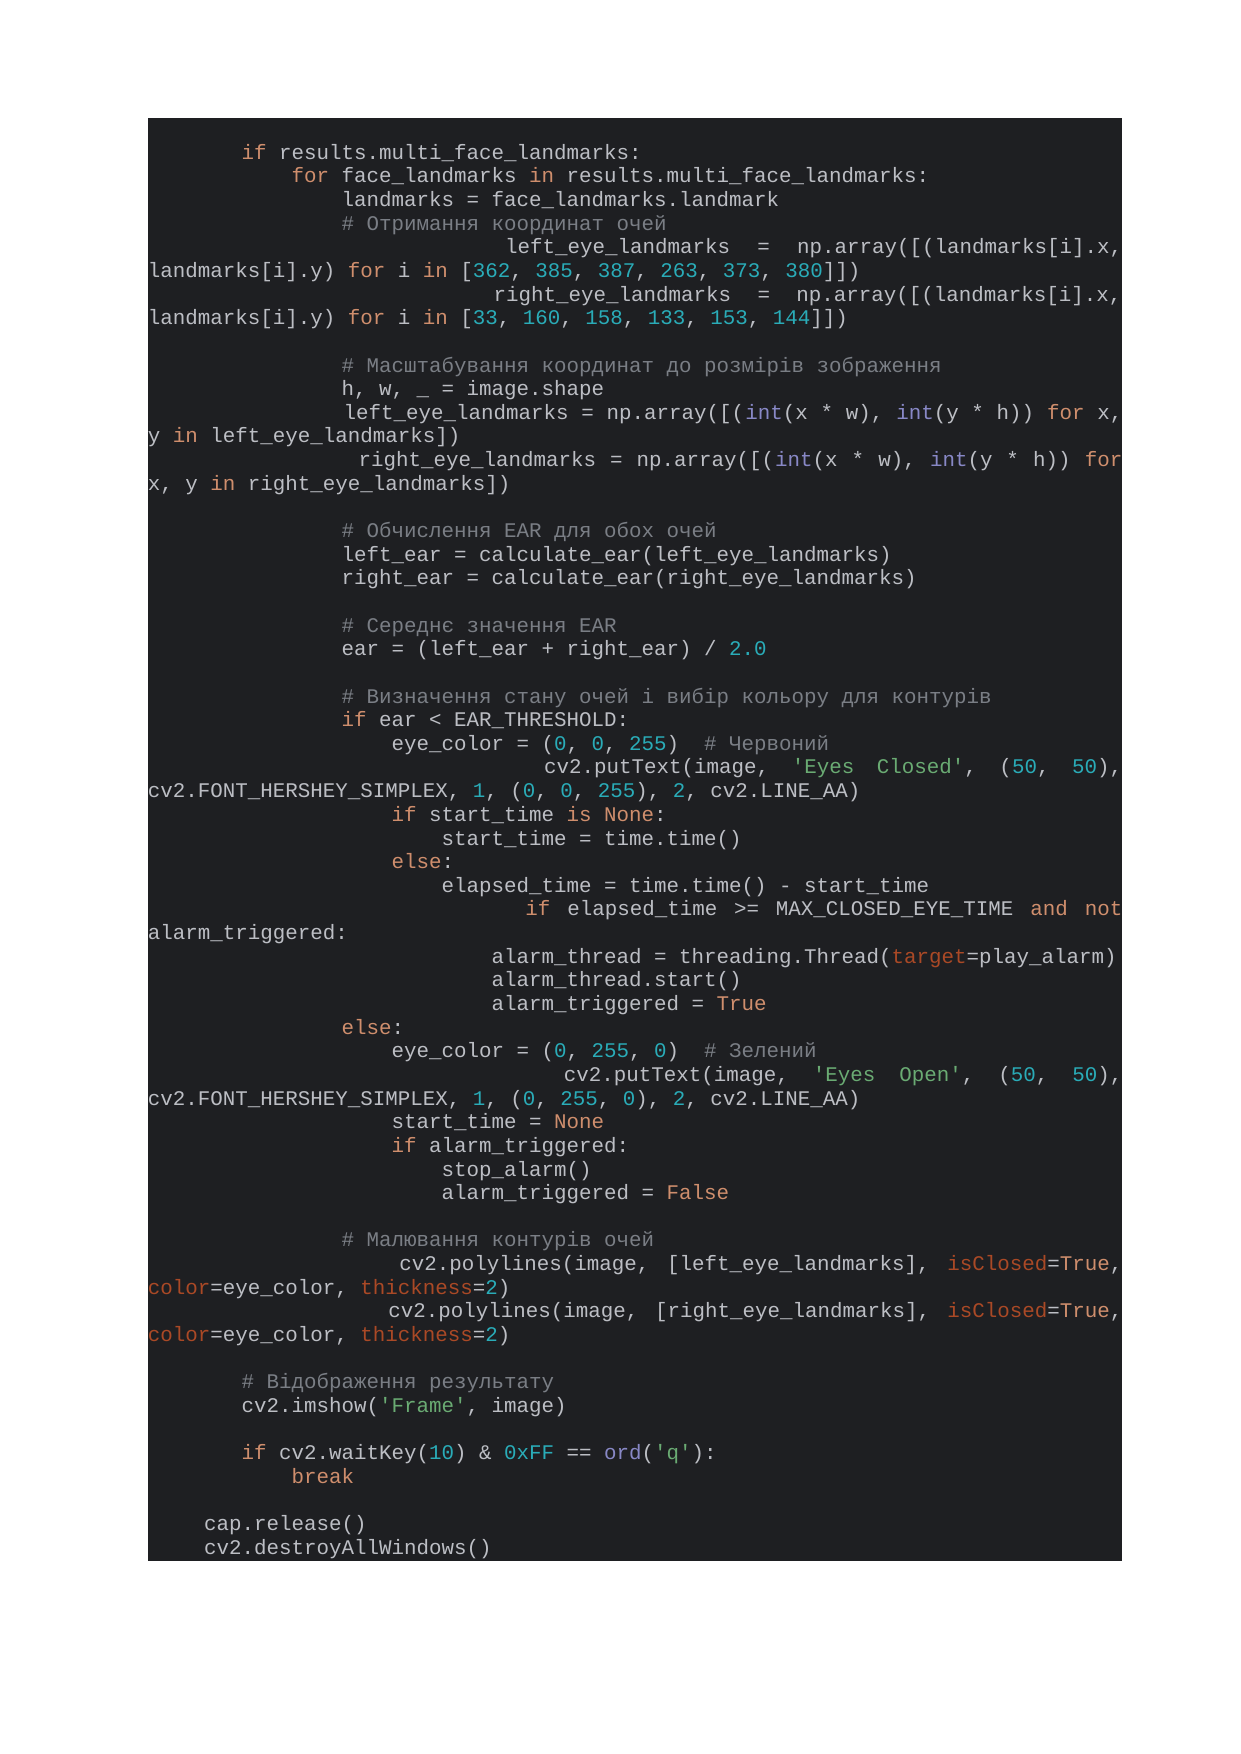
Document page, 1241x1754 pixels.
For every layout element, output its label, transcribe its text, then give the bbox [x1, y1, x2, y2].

text alarm_triggered = True [148, 993, 1122, 1017]
text eye_color = (0, 0, 255) # Червоний [148, 733, 1122, 757]
text # Обчислення EAR для обох очей [148, 520, 1122, 544]
text # Визначення стану очей і вибір кольору для контурів [148, 686, 1122, 709]
text landmarks = face_landmarks.landmark [148, 189, 1122, 213]
text # Малювання контурів очей [148, 1229, 1122, 1253]
text cv2.polylines(image, [right_eye_landmarks], isClosed=True, color=eye_color, thickness=2) [148, 1300, 1122, 1348]
text if ear < EAR_THRESHOLD: [148, 709, 1122, 733]
text ear = (left_ear + right_ear) / 2.0 [148, 638, 1122, 662]
text # Відображення результату [148, 1371, 1122, 1395]
text left_eye_landmarks = np.array([(int(x * w), int(y * h)) for x, y in left_eye_landmarks]) [148, 402, 1122, 449]
text cv2.putText(image, 'Eyes Open', (50, 50), cv2.FONT_HERSHEY_SIMPLEX, 1, (0, 255, 0), 2, cv2.LINE_AA) [148, 1064, 1122, 1111]
text cap.release() [148, 1513, 1122, 1537]
text cv2.polylines(image, [left_eye_landmarks], isClosed=True, color=eye_color, thickness=2) [148, 1253, 1122, 1300]
text stop_alarm() [148, 1158, 1122, 1182]
text if alarm_triggered: [148, 1135, 1122, 1158]
text # Отримання координат очей [148, 213, 1122, 236]
text else: [148, 851, 1122, 875]
text alarm_thread = threading.Thread(target=play_alarm) [148, 946, 1122, 969]
text alarm_thread.start() [148, 969, 1122, 993]
text start_time = time.time() [148, 827, 1122, 851]
text if results.multi_face_landmarks: [148, 142, 1122, 165]
text left_eye_landmarks = np.array([(landmarks[i].x, landmarks[i].y) for i in [362, 385, 387, 263, 373, 380]]) [148, 236, 1122, 284]
text break [148, 1466, 1122, 1489]
text right_ear = calculate_ear(right_eye_landmarks) [148, 567, 1122, 591]
text start_time = None [148, 1111, 1122, 1135]
text cv2.imshow('Frame', image) [148, 1395, 1122, 1419]
text eye_color = (0, 255, 0) # Зелений [148, 1040, 1122, 1064]
text if cv2.waitKey(10) & 0xFF == ord('q'): [148, 1442, 1122, 1466]
text h, w, _ = image.shape [148, 378, 1122, 402]
text right_eye_landmarks = np.array([(landmarks[i].x, landmarks[i].y) for i in [33, 160, 158, 133, 153, 144]]) [148, 284, 1122, 331]
text if start_time is None: [148, 804, 1122, 827]
text elapsed_time = time.time() - start_time [148, 875, 1122, 898]
text left_ear = calculate_ear(left_eye_landmarks) [148, 544, 1122, 567]
text else: [148, 1017, 1122, 1040]
text for face_landmarks in results.multi_face_landmarks: [148, 165, 1122, 189]
text cv2.destroyAllWindows() [148, 1537, 1122, 1561]
text right_eye_landmarks = np.array([(int(x * w), int(y * h)) for x, y in right_eye_landmarks]) [148, 449, 1122, 496]
text alarm_triggered = False [148, 1182, 1122, 1206]
text # Масштабування координат до розмірів зображення [148, 354, 1122, 378]
text cv2.putText(image, 'Eyes Closed', (50, 50), cv2.FONT_HERSHEY_SIMPLEX, 1, (0, 0, 255), 2, cv2.LINE_AA) [148, 757, 1122, 804]
text # Середнє значення EAR [148, 615, 1122, 638]
text if elapsed_time >= MAX_CLOSED_EYE_TIME and not alarm_triggered: [148, 898, 1122, 946]
